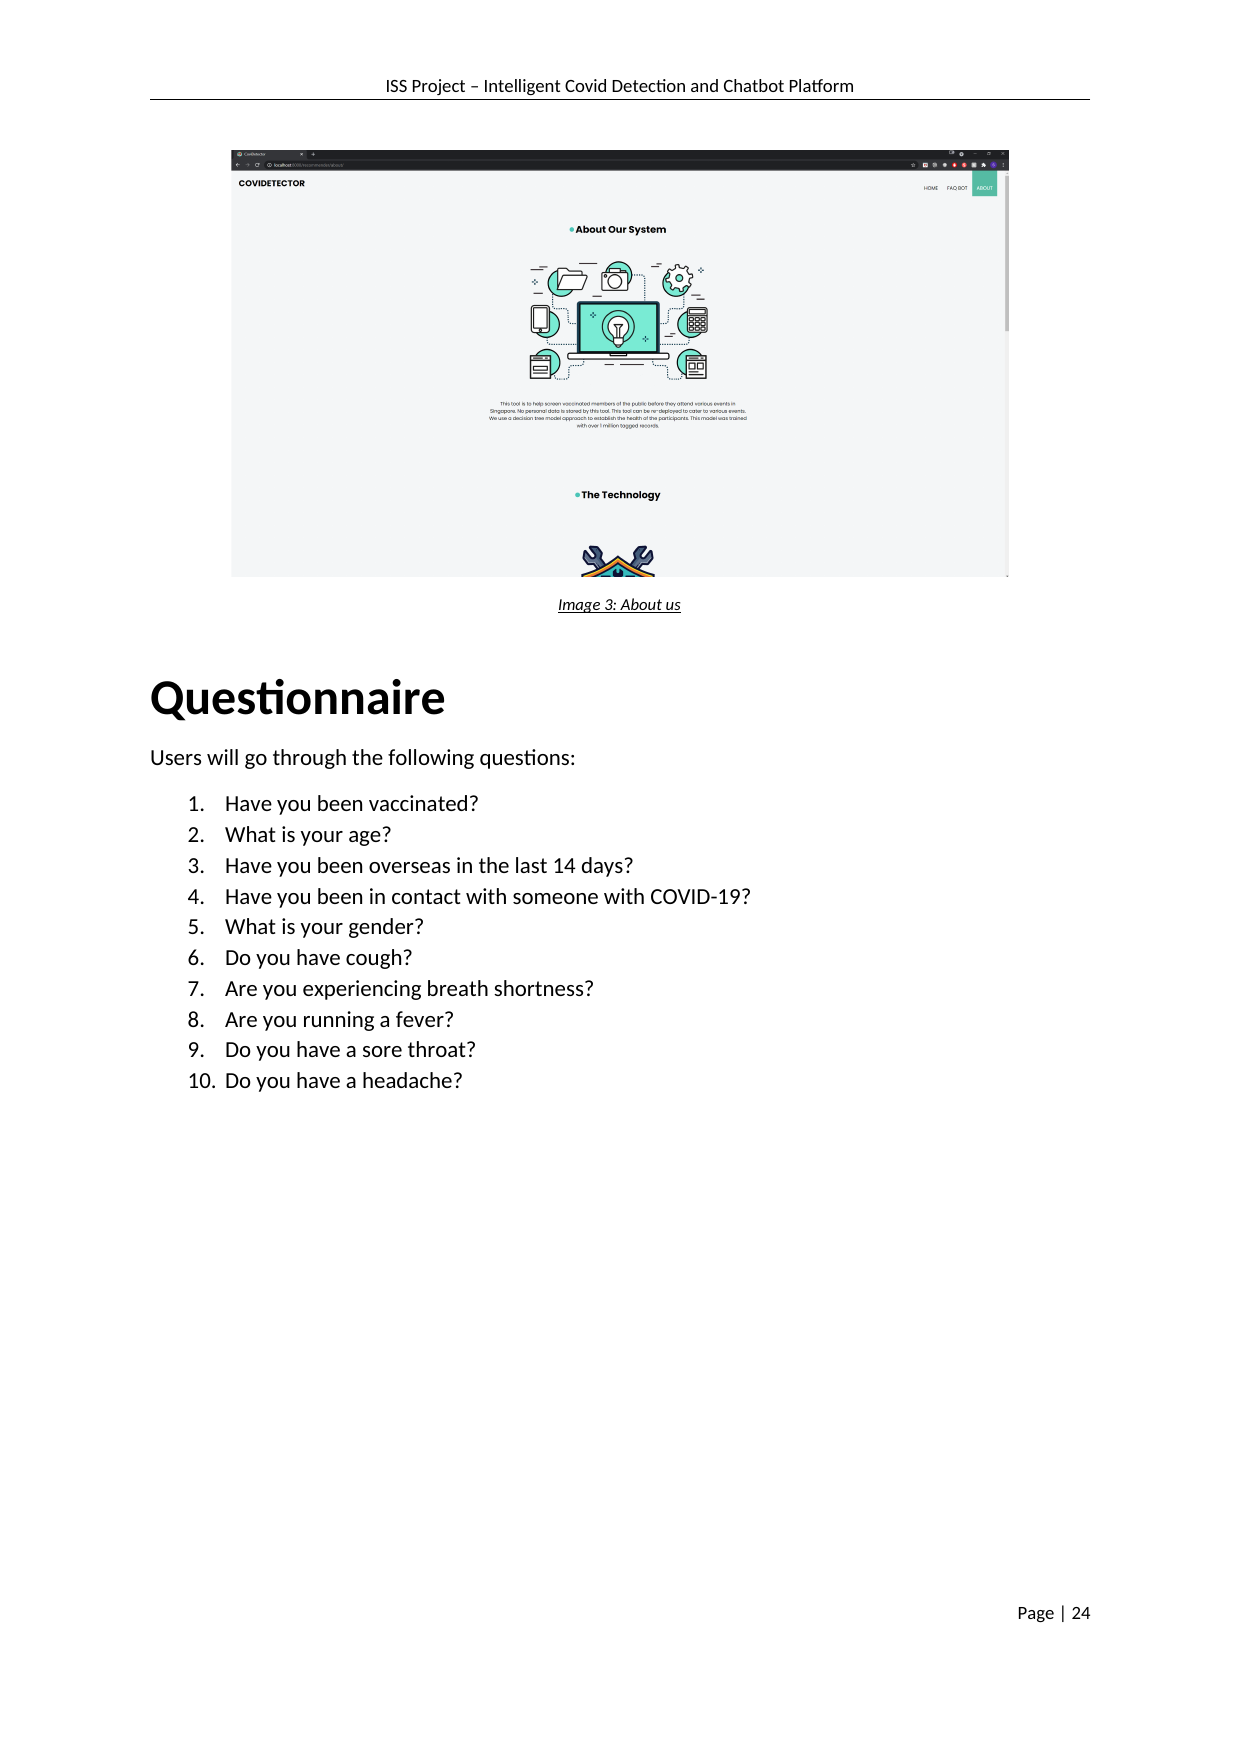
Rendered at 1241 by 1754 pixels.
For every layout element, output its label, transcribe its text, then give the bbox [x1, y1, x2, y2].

text Image 3: About us [150, 594, 1090, 615]
list Are you experiencing breath shortness? [187, 974, 1090, 1002]
list What is your age? [187, 820, 1090, 848]
list Do you have a sore throat? [187, 1035, 1090, 1063]
list Have you been vaccinated? [187, 789, 1090, 818]
list What is your gender? [187, 912, 1090, 941]
list Have you been in contact with someone with COVID-19? [187, 882, 1090, 910]
text Users will go through the following questions: [150, 743, 1090, 771]
list Have you been overseas in the last 14 days? [187, 851, 1090, 879]
subtitle Questionnaire [150, 666, 1090, 727]
list Do you have a headache? [187, 1066, 1090, 1094]
picture [231, 150, 1009, 577]
list Are you running a fever? [187, 1005, 1090, 1033]
list Do you have cough? [187, 943, 1090, 971]
